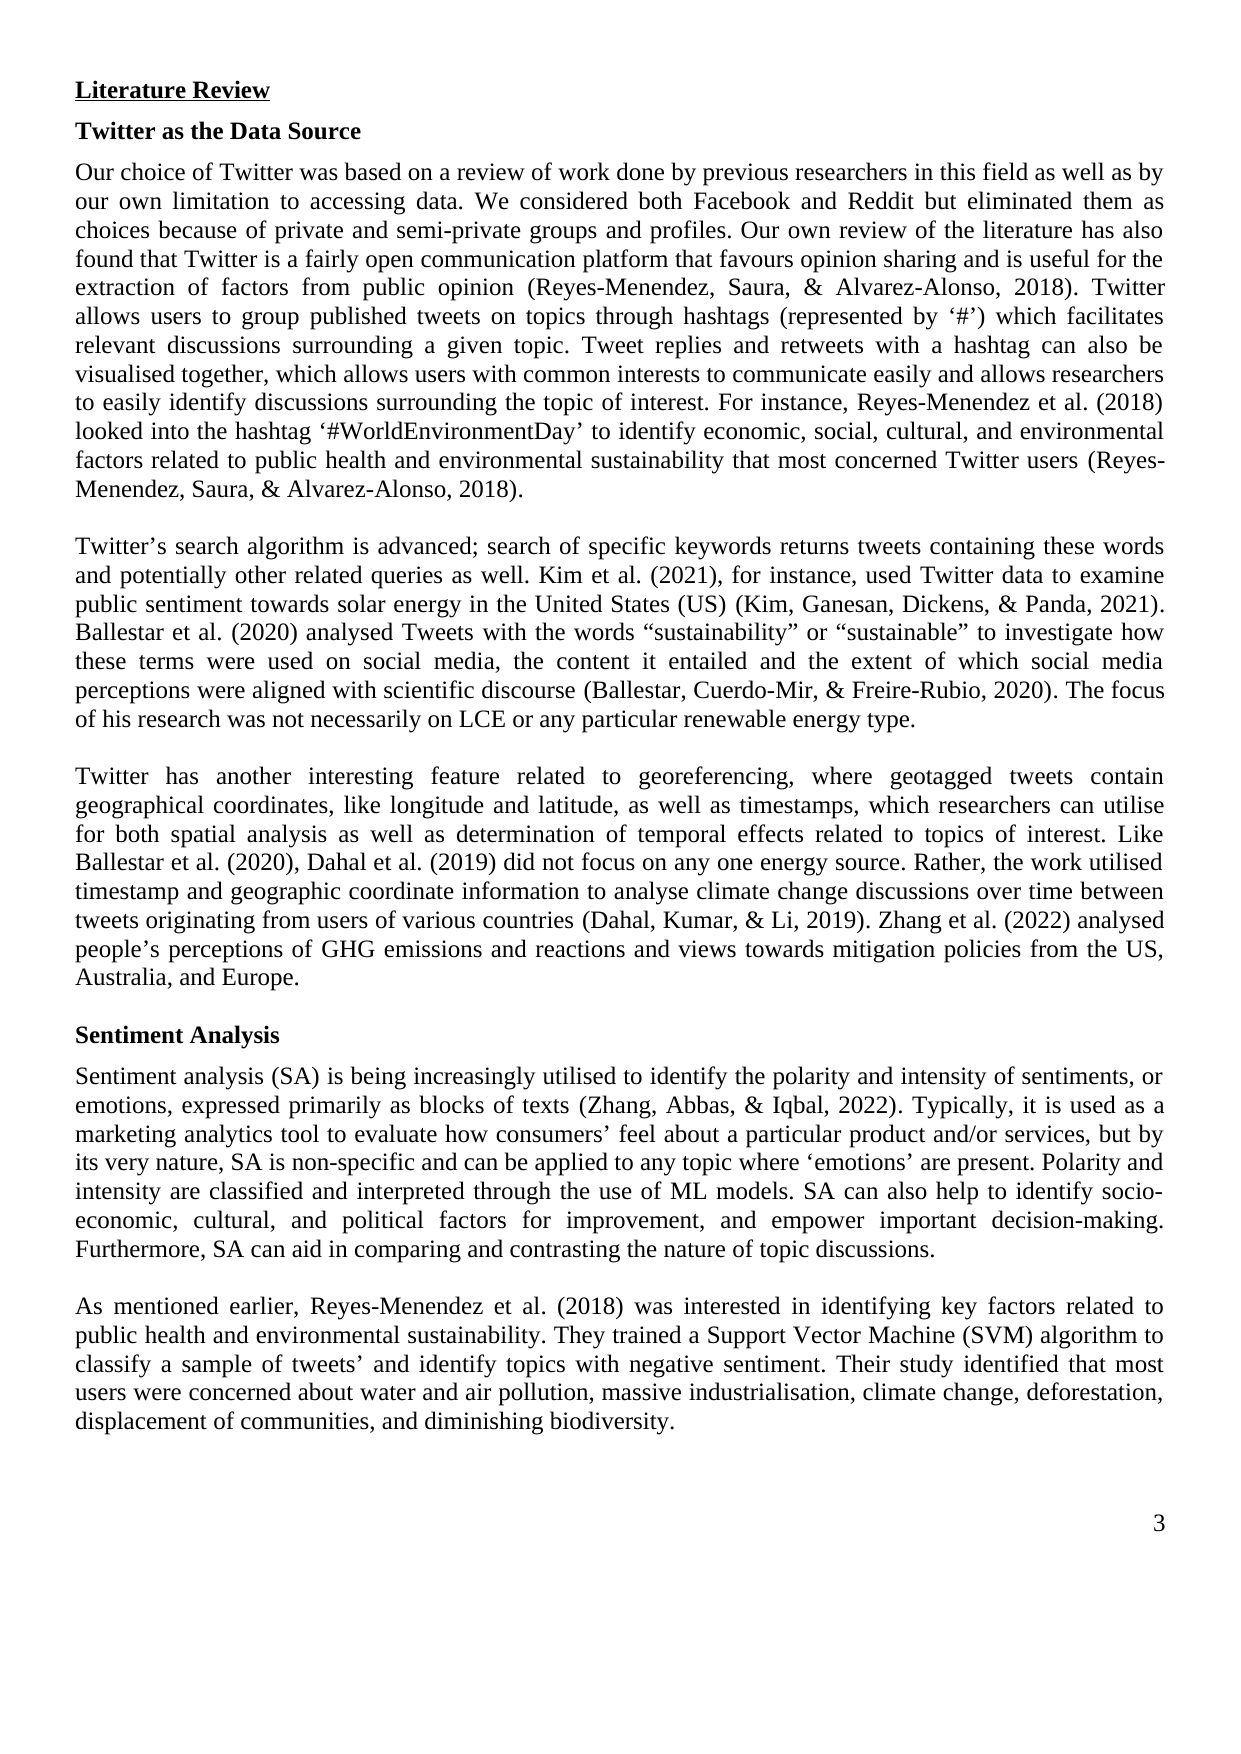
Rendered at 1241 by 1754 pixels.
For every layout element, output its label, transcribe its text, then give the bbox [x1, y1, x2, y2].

text As mentioned earlier, Reyes-Menendez et al. (2018) was interested in identifying key factors related to public health and environmental sustainability. They trained a Support Vector Machine (SVM) algorithm to classify a sample of tweets’ and identify topics with negative sentiment. Their study identified that most users were concerned about water and air pollution, massive industrialisation, climate change, deforestation, displacement of communities, and diminishing biodiversity. [75, 1291, 1165, 1435]
subtitle Literature Review [75, 75, 1165, 104]
text Twitter has another interesting feature related to georeferencing, where geotagged tweets contain geographical coordinates, like longitude and latitude, as well as timestamps, which researchers can utilise for both spatial analysis as well as determination of temporal effects related to topics of interest. Like Ballestar et al. (2020), Dahal et al. (2019) did not focus on any one energy source. Rather, the work utilised timestamp and geographic coordinate information to analyse climate change discussions over time between tweets originating from users of various countries . Zhang et al. (2022) analysed people’s perceptions of GHG emissions and reactions and views towards mitigation policies from the US, Australia, and Europe. [75, 761, 1165, 991]
subtitle Sentiment Analysis [75, 1020, 1165, 1049]
text Our choice of Twitter was based on a review of work done by previous researchers in this field as well as by our own limitation to accessing data. We considered both Facebook and Reddit but eliminated them as choices because of private and semi-private groups and profiles. Our own review of the literature has also found that Twitter is a fairly open communication platform that favours opinion sharing and is useful for the extraction of factors from public opinion . Twitter allows users to group published tweets on topics through hashtags (represented by ‘#’) which facilitates relevant discussions surrounding a given topic. Tweet replies and retweets with a hashtag can also be visualised together, which allows users with common interests to communicate easily and allows researchers to easily identify discussions surrounding the topic of interest. For instance, Reyes-Menendez et al. (2018) looked into the hashtag ‘#WorldEnvironmentDay’ to identify economic, social, cultural, and environmental factors related to public health and environmental sustainability that most concerned Twitter users . [75, 157, 1165, 502]
subtitle Twitter as the Data Source [75, 116, 1165, 145]
text Twitter’s search algorithm is advanced; search of specific keywords returns tweets containing these words and potentially other related queries as well. Kim et al. (2021), for instance, used Twitter data to examine public sentiment towards solar energy in the United States (US) . Ballestar et al. (2020) analysed Tweets with the words “sustainability” or “sustainable” to investigate how these terms were used on social media, the content it entailed and the extent of which social media perceptions were aligned with scientific discourse . The focus of his research was not necessarily on LCE or any particular renewable energy type. [75, 531, 1165, 732]
text Sentiment analysis (SA) is being increasingly utilised to identify the polarity and intensity of sentiments, or emotions, expressed primarily as blocks of texts. Typically, it is used as a marketing analytics tool to evaluate how consumers’ feel about a particular product and/or services, but by its very nature, SA is non-specific and can be applied to any topic where ‘emotions’ are present. Polarity and intensity are classified and interpreted through the use of ML models. SA can also help to identify socio-economic, cultural, and political factors for improvement, and empower important decision-making. Furthermore, SA can aid in comparing and contrasting the nature of topic discussions. [75, 1061, 1165, 1262]
